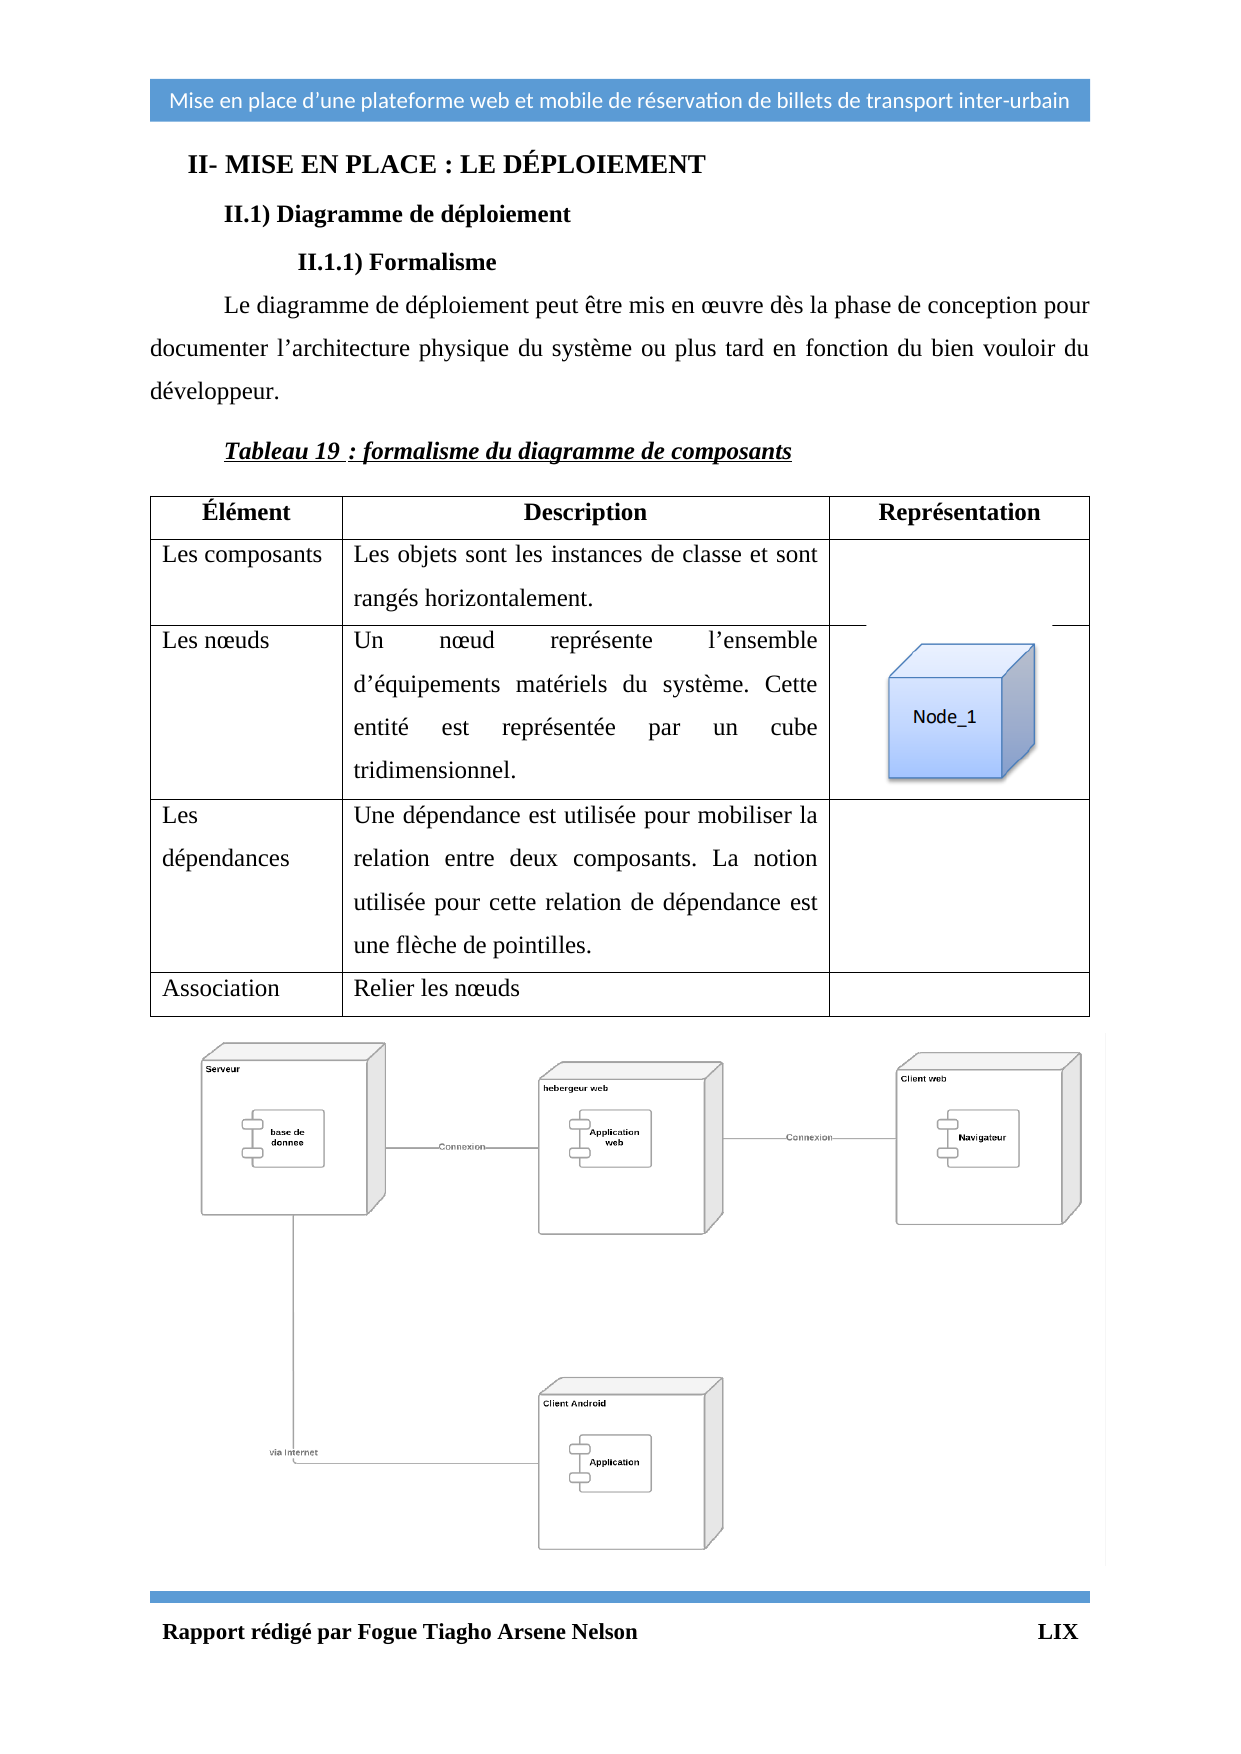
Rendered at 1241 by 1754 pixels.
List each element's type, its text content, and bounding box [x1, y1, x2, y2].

table_cell Les nœuds [151, 626, 342, 799]
table_cell Les dépendances [151, 800, 342, 972]
table_header Élément [151, 497, 342, 538]
table_cell Relier les nœuds [343, 973, 829, 1016]
subtitle II.1) Diagramme de déploiement [224, 199, 1090, 228]
picture [866, 625, 1053, 787]
table_cell Les objets sont les instances de classe et sont rangés horizontalement. [343, 540, 829, 624]
table_cell [830, 973, 1089, 1016]
table_cell Une dépendance est utilisée pour mobiliser la relation entre deux composants. La notion utilisée pour cette relation de dépendance est une flèche de pointilles. [343, 800, 829, 972]
table_header Description [343, 497, 829, 538]
table_header Représentation [830, 497, 1089, 538]
table_cell [830, 540, 1089, 624]
table_cell [830, 626, 1089, 799]
text Le diagramme de déploiement peut être mis en œuvre dès la phase de conception pour documenter l’architecture physique du système ou plus tard en fonction du bien vouloir du développeur. [150, 290, 1090, 405]
subtitle II.1.1) Formalisme [297, 247, 1090, 275]
table_cell Les composants [151, 540, 342, 624]
text Tableau 19 : formalisme du diagramme de composants [150, 436, 1090, 464]
picture [150, 1033, 1106, 1566]
subtitle MISE EN PLACE : LE DÉPLOIEMENT [187, 148, 1090, 180]
table_cell [830, 800, 1089, 972]
table_cell Association [151, 973, 342, 1016]
table_cell Un nœud représente l’ensemble d’équipements matériels du système. Cette entité est représentée par un cube tridimensionnel. [343, 626, 829, 799]
